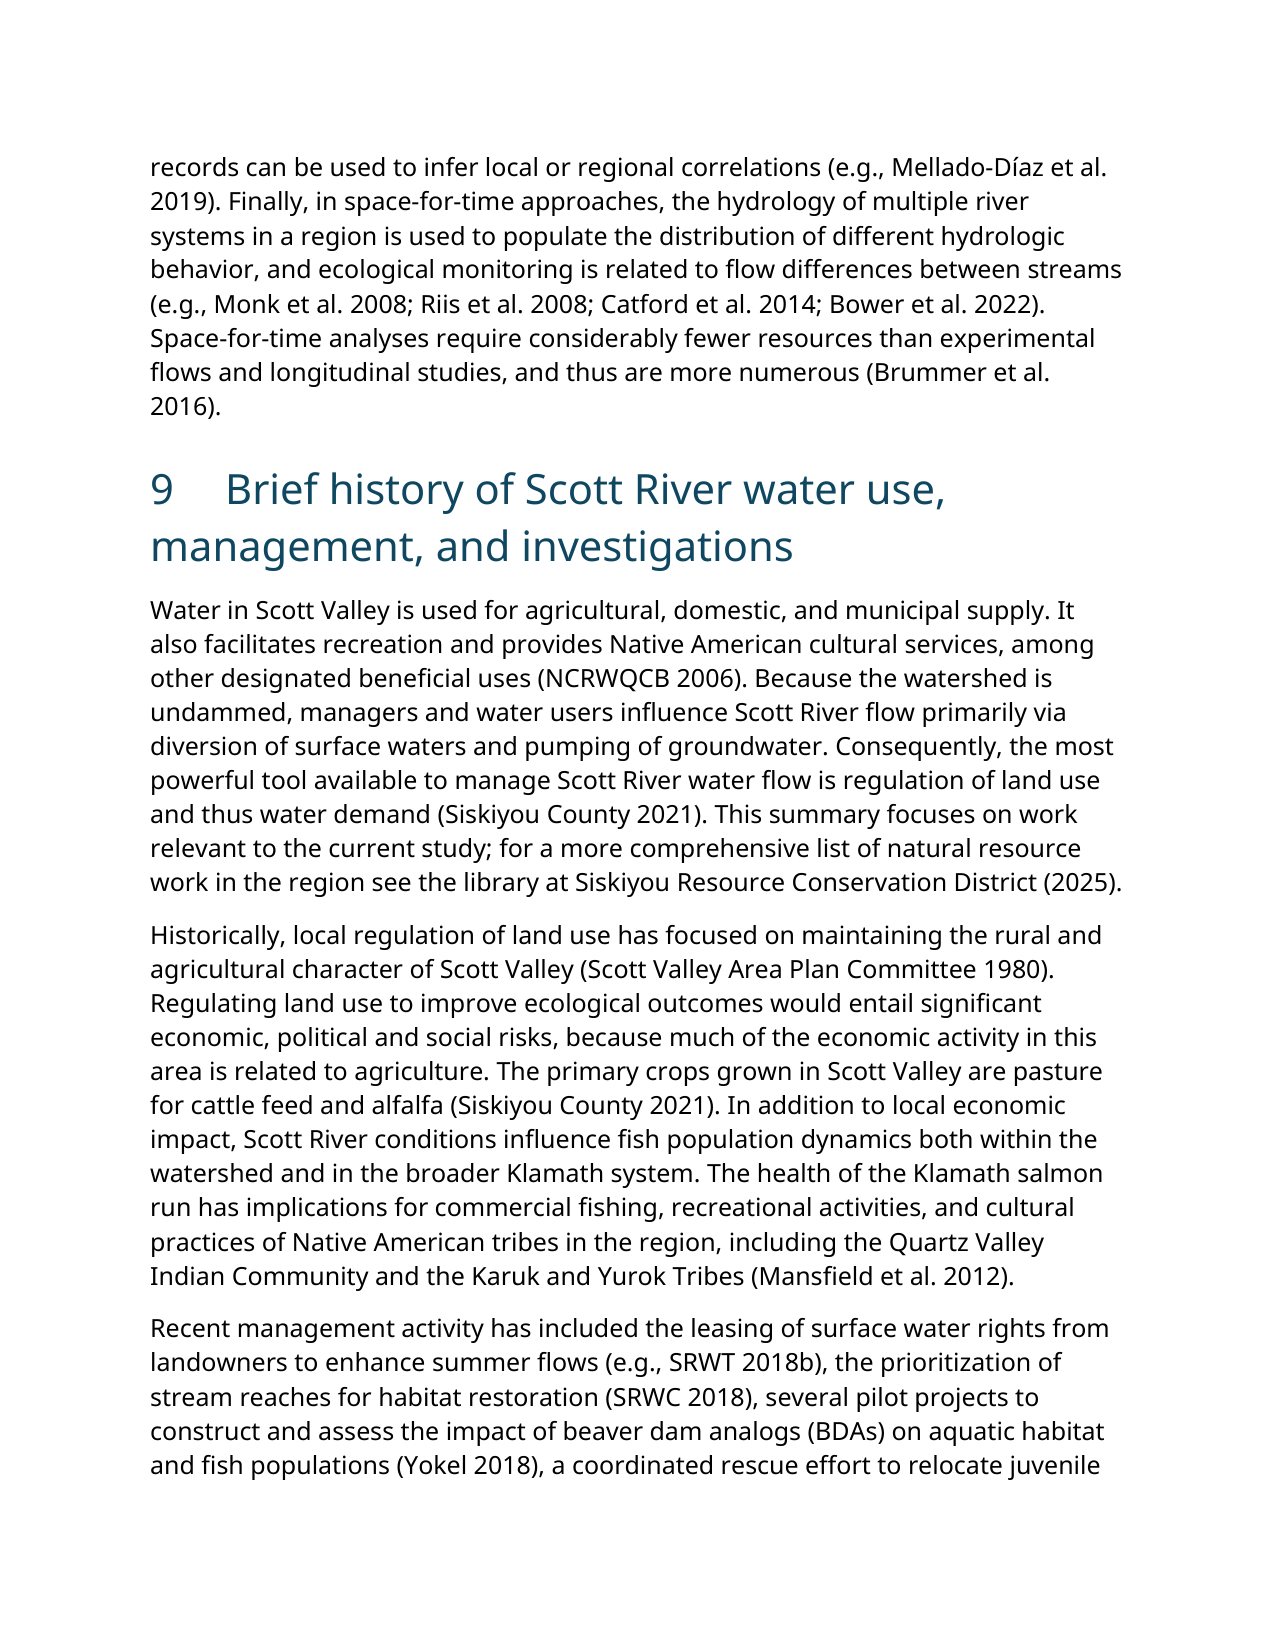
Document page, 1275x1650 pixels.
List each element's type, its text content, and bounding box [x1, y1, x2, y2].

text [150, 150, 1125, 422]
subtitle 9 Brief history of Scott River water use, management, and investigations [150, 460, 1125, 573]
text Historically, local regulation of land use has focused on maintaining the rural and agricultural character of Scott Valley (Scott Valley Area Plan Committee 1980). Regulating land use to improve ecological outcomes would entail significant economic, political and social risks, because much of the economic activity in this area is related to agriculture. The primary crops grown in Scott Valley are pasture for cattle feed and alfalfa (Siskiyou County 2021). In addition to local economic impact, Scott River conditions influence fish population dynamics both within the watershed and in the broader Klamath system. The health of the Klamath salmon run has implications for commercial fishing, recreational activities, and cultural practices of Native American tribes in the region, including the Quartz Valley Indian Community and the Karuk and Yurok Tribes (Mansfield et al. 2012). [150, 918, 1125, 1292]
text Water in Scott Valley is used for agricultural, domestic, and municipal supply. It also facilitates recreation and provides Native American cultural services, among other designated beneficial uses (NCRWQCB 2006). Because the watershed is undammed, managers and water users influence Scott River flow primarily via diversion of surface waters and pumping of groundwater. Consequently, the most powerful tool available to manage Scott River water flow is regulation of land use and thus water demand (Siskiyou County 2021). This summary focuses on work relevant to the current study; for a more comprehensive list of natural resource work in the region see the library at Siskiyou Resource Conservation District (2025). [150, 592, 1125, 899]
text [150, 1311, 1125, 1481]
